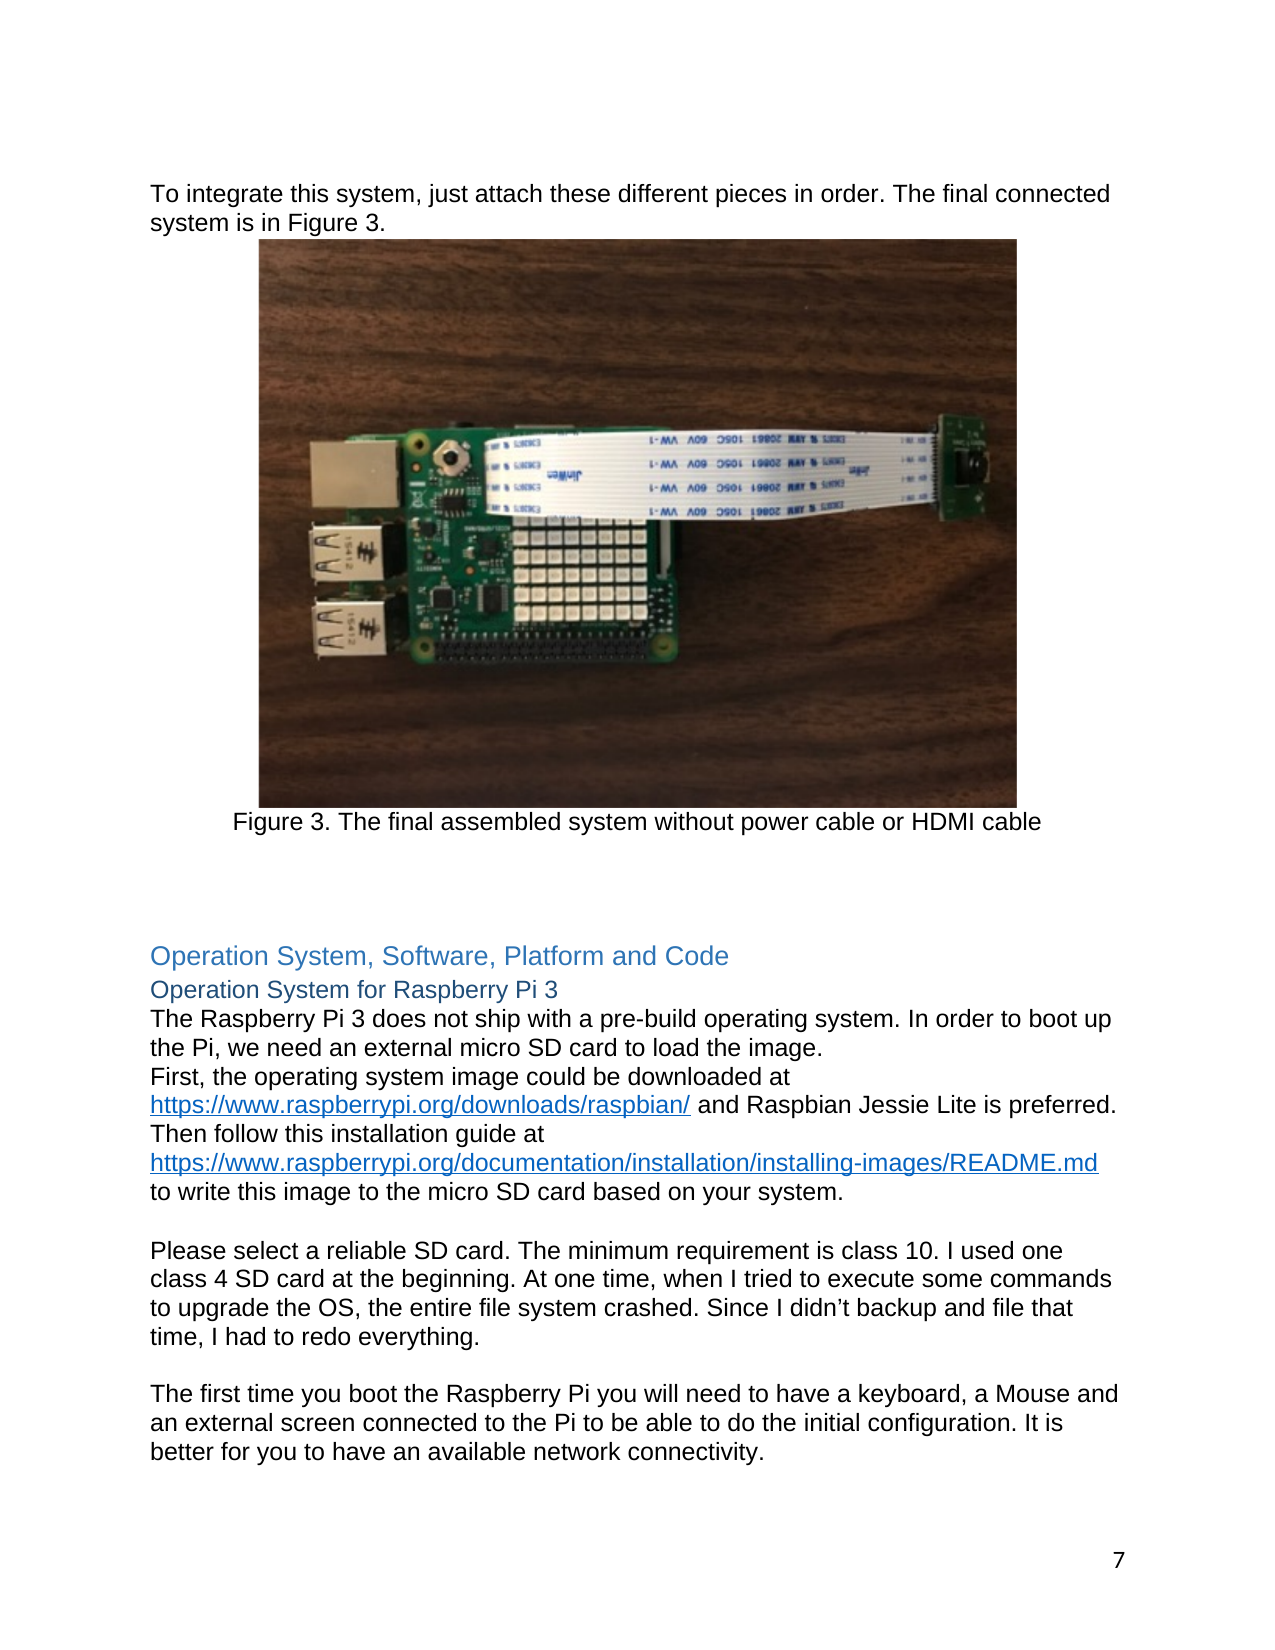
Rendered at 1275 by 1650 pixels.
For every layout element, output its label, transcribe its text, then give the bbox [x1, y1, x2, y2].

picture [259, 239, 1016, 808]
text The first time you boot the Raspberry Pi you will need to have a keyboard, a Mouse and an external screen connected to the Pi to be able to do the initial configuration. It is better for you to have an available network connectivity. [150, 1379, 1125, 1466]
subtitle Operation System, Software, Platform and Code [150, 940, 1125, 971]
text Please select a reliable SD card. The minimum requirement is class 10. I used one class 4 SD card at the beginning. At one time, when I tried to execute some commands to upgrade the OS, the entire file system crashed. Since I didn’t backup and file that time, I had to redo everything. [150, 1236, 1125, 1351]
text First, the operating system image could be downloaded at https://www.raspberrypi.org/downloads/raspbian/ and Raspbian Jessie Lite is preferred. Then follow this installation guide at https://www.raspberrypi.org/documentation/installation/installing-images/README.md to write this image to the micro SD card based on your system. [150, 1061, 1125, 1236]
text To integrate this system, just attach these different pieces in order. The final connected system is in Figure 3. [150, 179, 1125, 236]
subtitle Operation System for Raspberry Pi 3 [150, 975, 1125, 1004]
text Figure 3. The final assembled system without power cable or HDMI cable [150, 807, 1125, 836]
text The Raspberry Pi 3 does not ship with a pre-build operating system. In order to boot up the Pi, we need an external micro SD card to load the image. [150, 1004, 1125, 1061]
